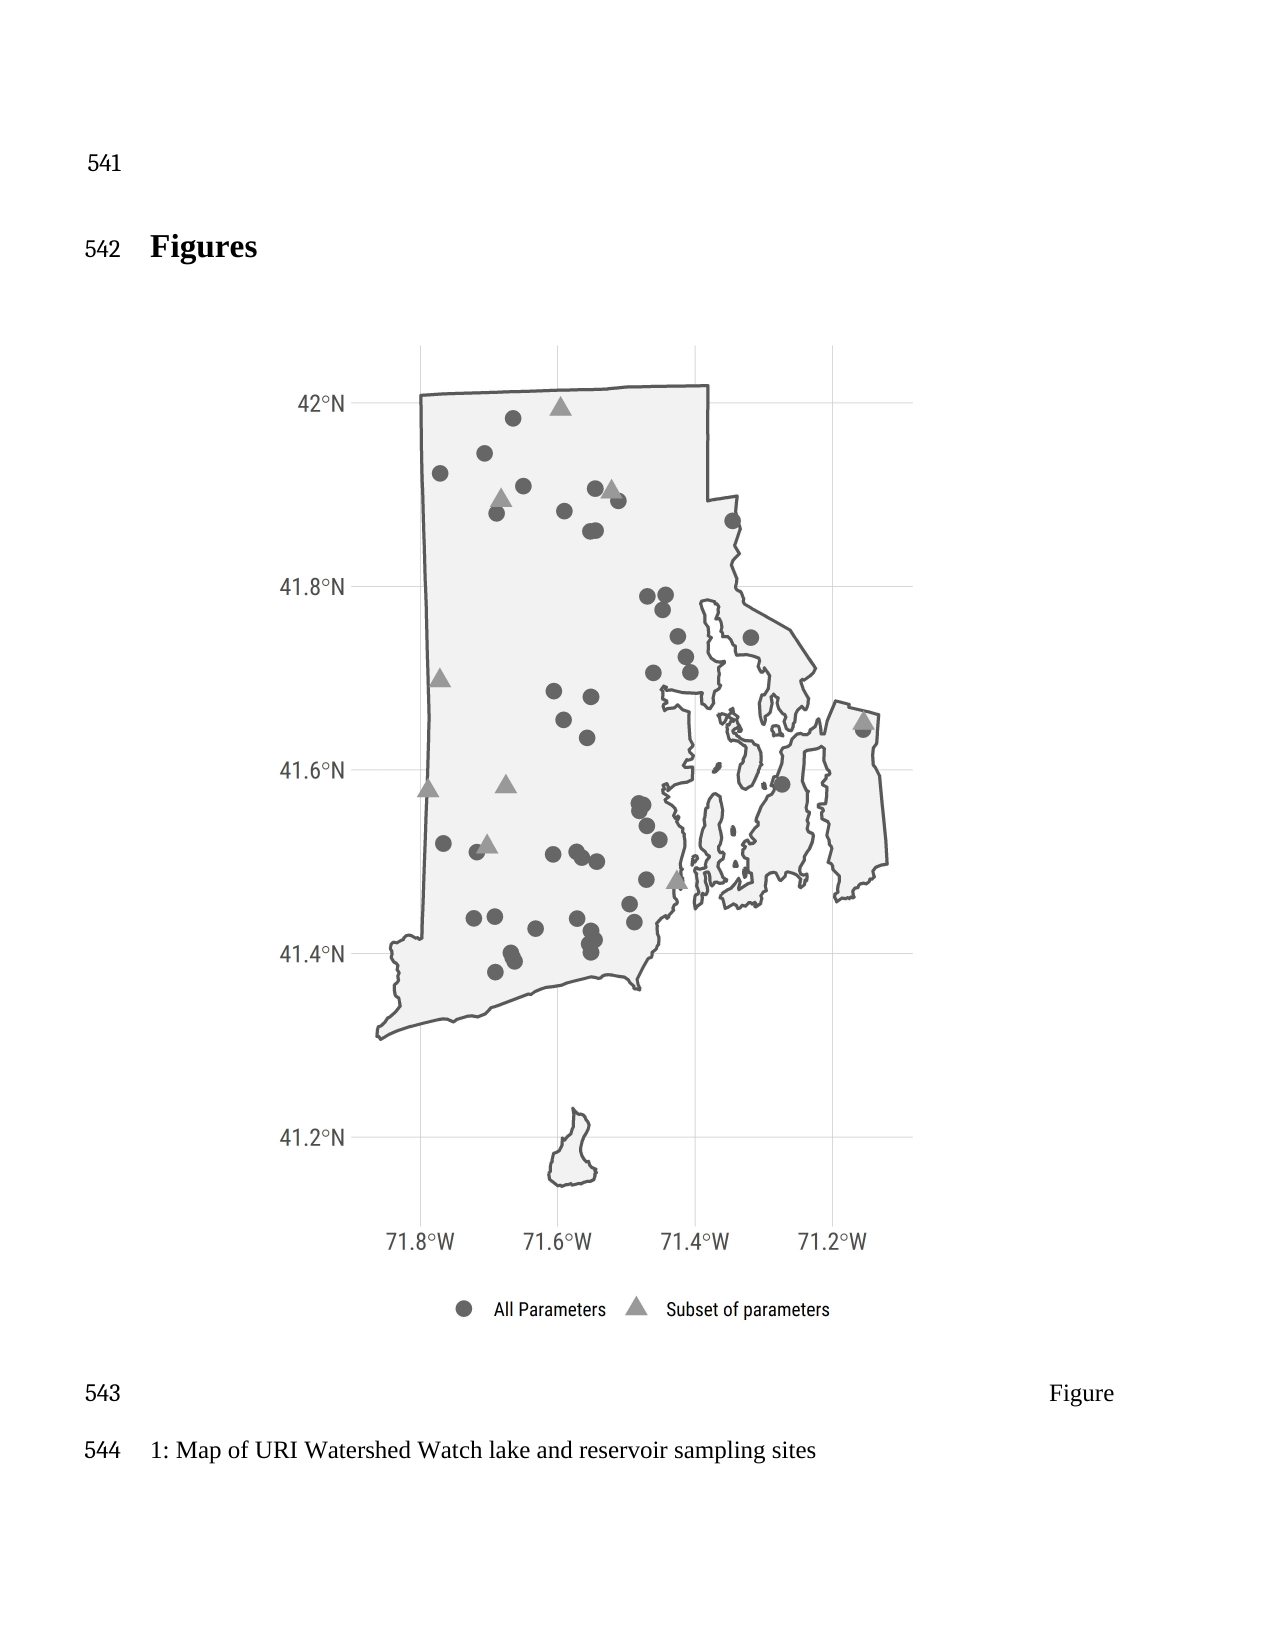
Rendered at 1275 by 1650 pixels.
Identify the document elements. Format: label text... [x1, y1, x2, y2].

subtitle Figures [150, 226, 1125, 265]
picture [168, 283, 1024, 1401]
